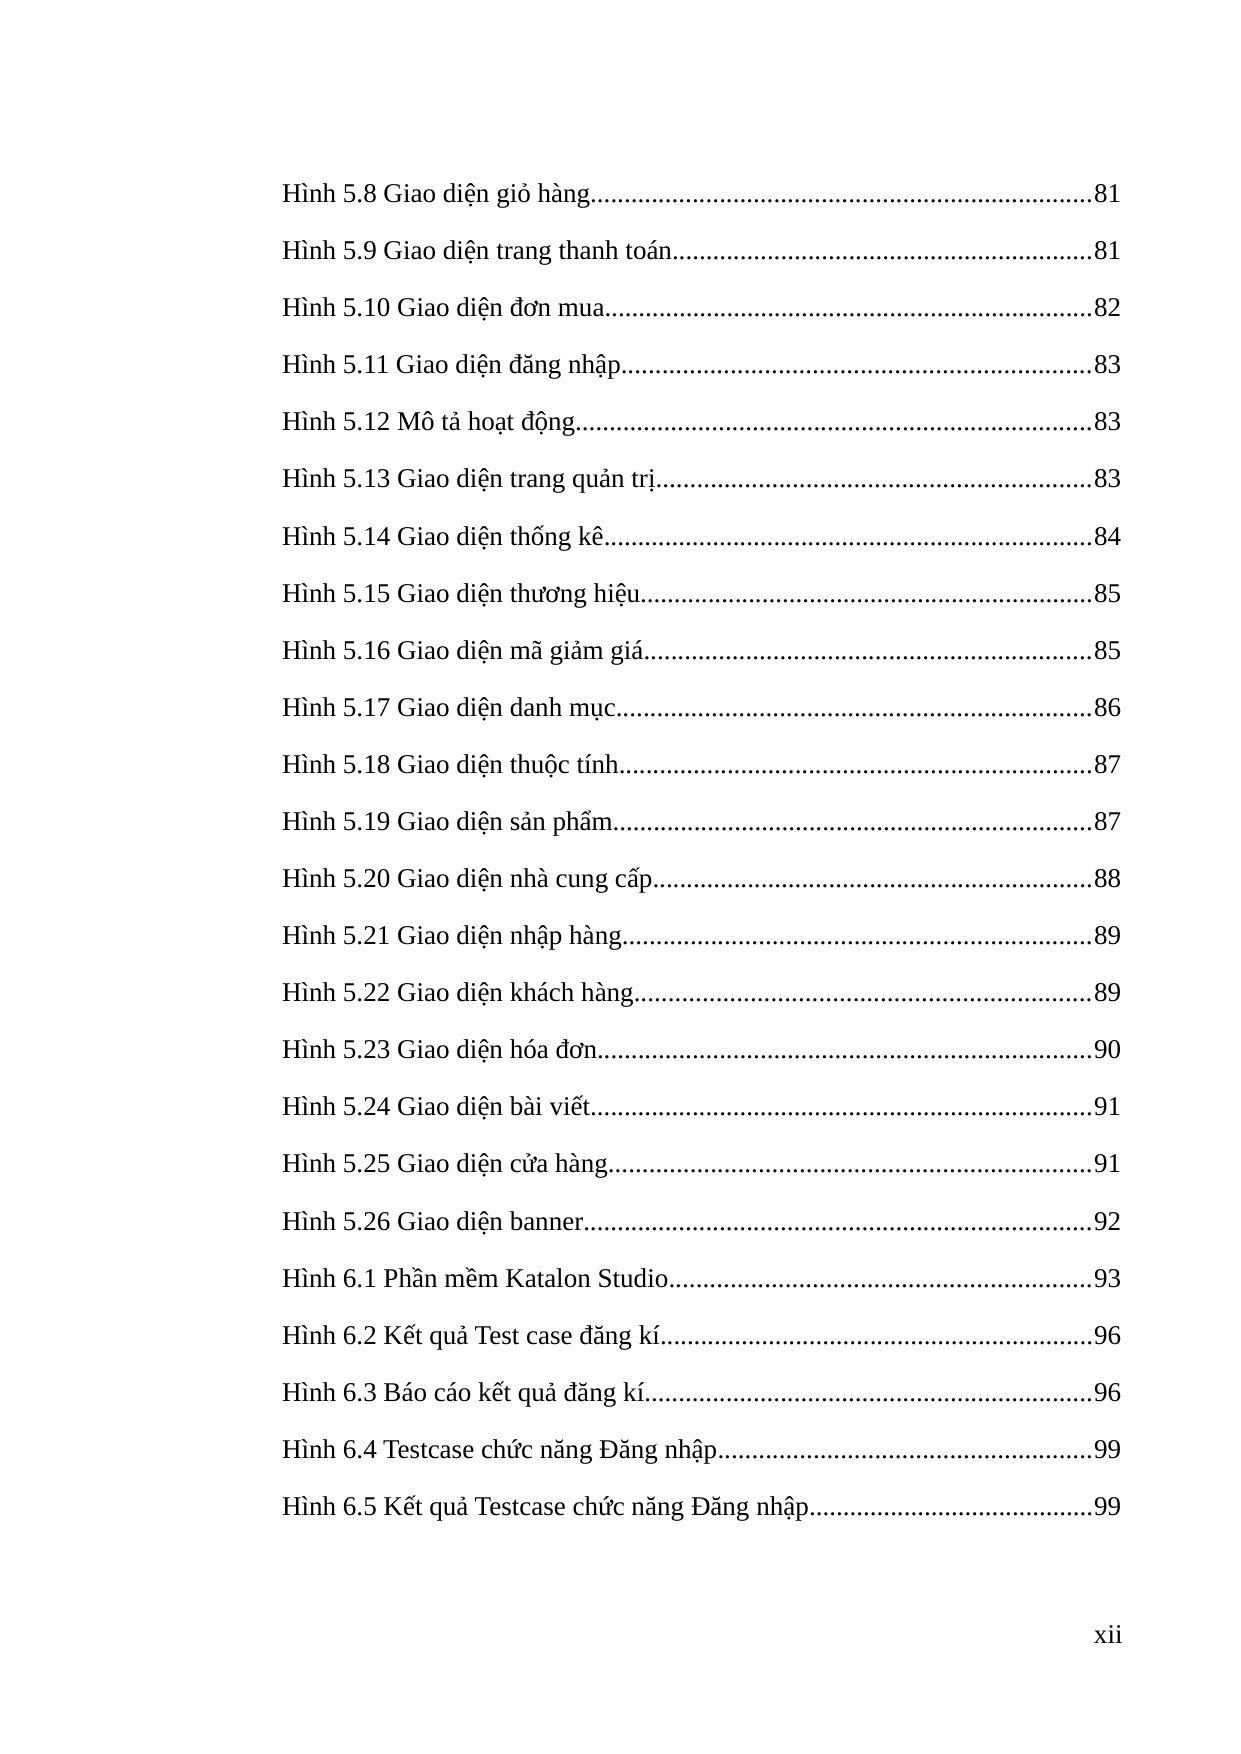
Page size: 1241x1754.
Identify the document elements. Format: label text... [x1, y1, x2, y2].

text Hình 5.24 Giao diện bài viết 91 [207, 1091, 1122, 1122]
text Hình 5.11 Giao diện đăng nhập 83 [207, 348, 1122, 379]
text Hình 5.23 Giao diện hóa đơn 90 [207, 1033, 1122, 1064]
text Hình 5.9 Giao diện trang thanh toán 81 [207, 234, 1122, 265]
text Hình 5.12 Mô tả hoạt động 83 [207, 406, 1122, 437]
text Hình 5.17 Giao diện danh mục 86 [207, 691, 1122, 722]
text Hình 5.16 Giao diện mã giảm giá 85 [207, 634, 1122, 665]
text Hình 6.1 Phần mềm Katalon Studio 93 [207, 1262, 1122, 1293]
text Hình 5.25 Giao diện cửa hàng 91 [207, 1148, 1122, 1179]
text Hình 5.22 Giao diện khách hàng 89 [207, 976, 1122, 1007]
text Hình 5.10 Giao diện đơn mua 82 [207, 291, 1122, 322]
text Hình 6.5 Kết quả Testcase chức năng Đăng nhập 99 [207, 1490, 1122, 1521]
text Hình 5.14 Giao diện thống kê 84 [207, 520, 1122, 551]
text Hình 5.26 Giao diện banner 92 [207, 1205, 1122, 1236]
text Hình 5.20 Giao diện nhà cung cấp 88 [207, 862, 1122, 893]
text Hình 5.15 Giao diện thương hiệu 85 [207, 577, 1122, 608]
text Hình 5.19 Giao diện sản phẩm 87 [207, 805, 1122, 836]
text Hình 5.18 Giao diện thuộc tính 87 [207, 748, 1122, 779]
text Hình 5.13 Giao diện trang quản trị 83 [207, 463, 1122, 494]
text Hình 5.21 Giao diện nhập hàng 89 [207, 919, 1122, 950]
text Hình 6.2 Kết quả Test case đăng kí 96 [207, 1319, 1122, 1350]
text Hình 5.8 Giao diện giỏ hàng 81 [207, 177, 1122, 208]
text Hình 6.3 Báo cáo kết quả đăng kí 96 [207, 1376, 1122, 1407]
text Hình 6.4 Testcase chức năng Đăng nhập 99 [207, 1433, 1122, 1464]
